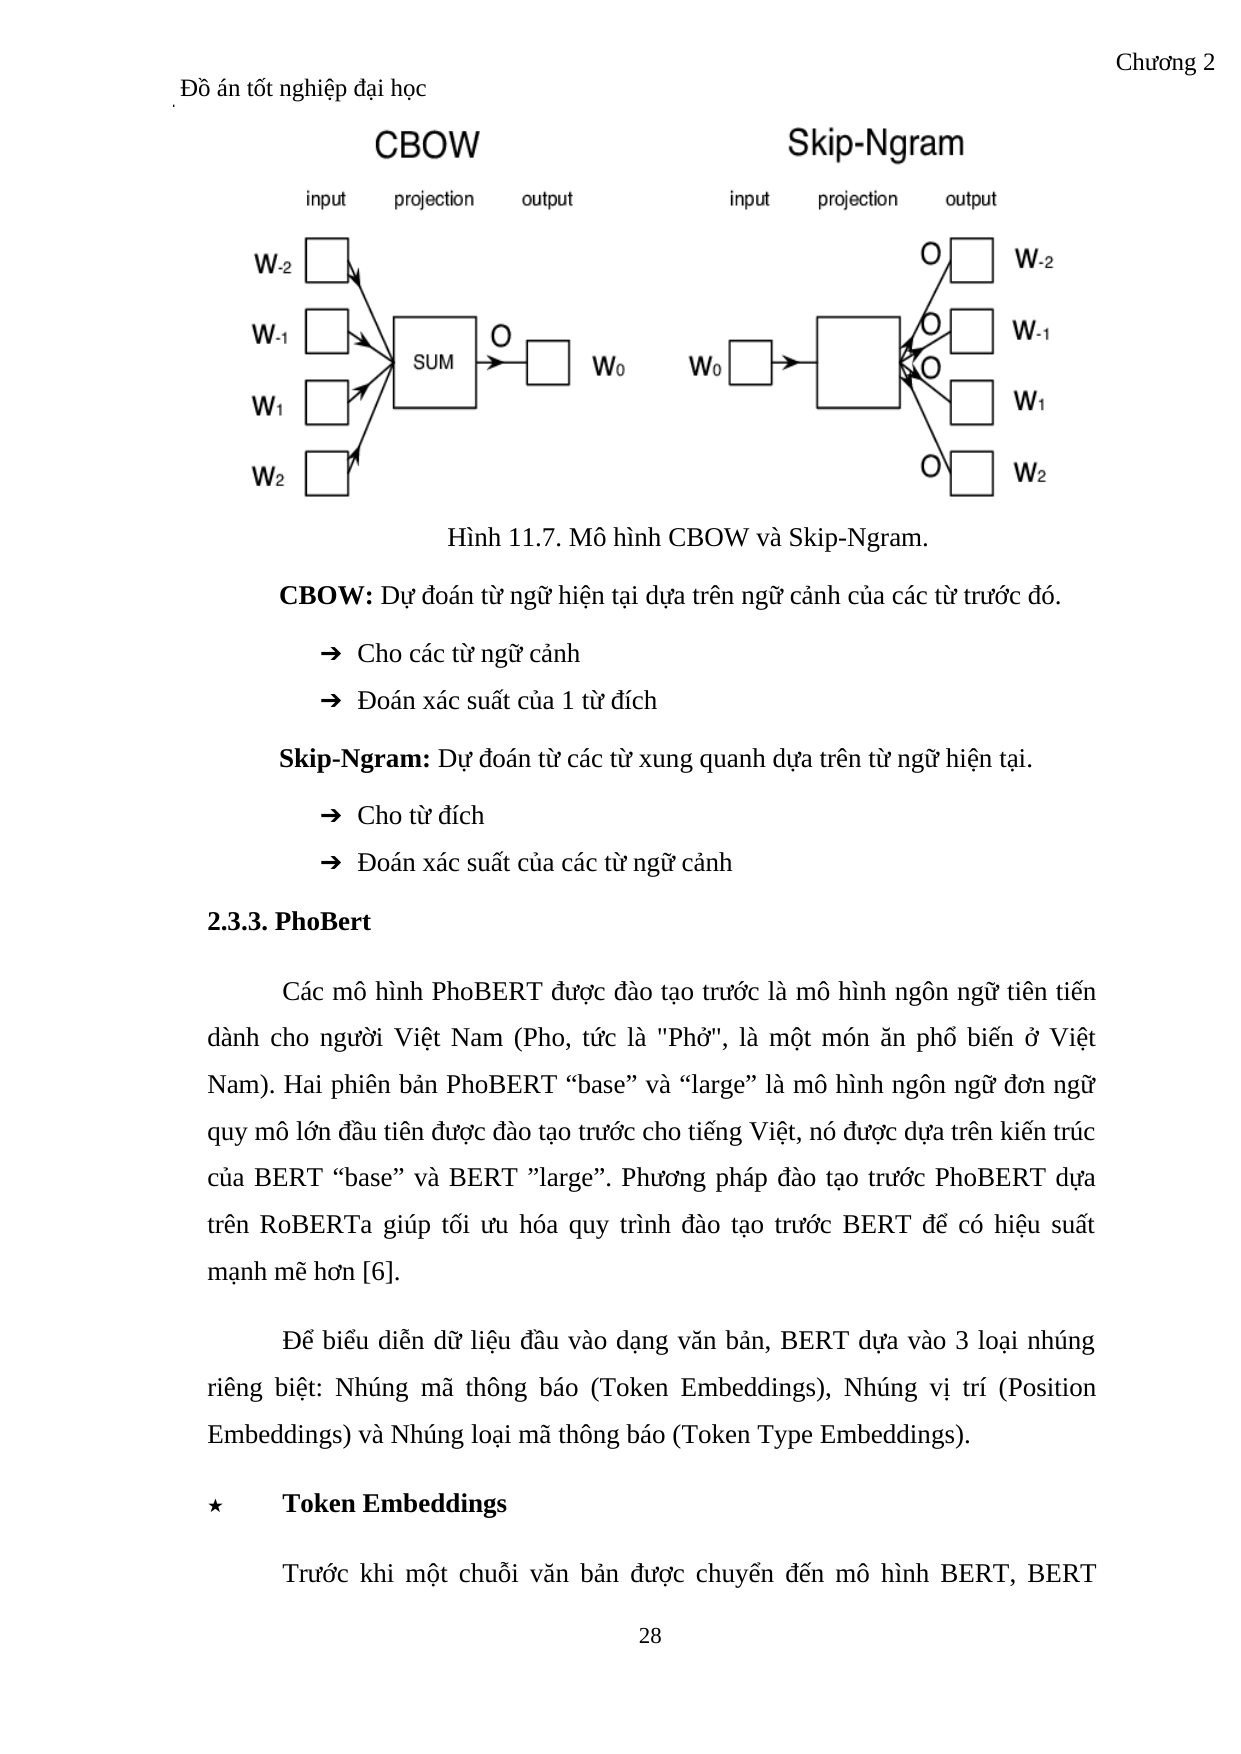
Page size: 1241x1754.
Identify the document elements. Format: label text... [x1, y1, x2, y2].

text CBOW: Dự đoán từ ngữ hiện tại dựa trên ngữ cảnh của các từ trước đó. [207, 579, 1097, 611]
list Đoán xác suất của 1 từ đích [319, 684, 1097, 715]
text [207, 1557, 1097, 1588]
list Token Embeddings [207, 1487, 1097, 1518]
picture [242, 118, 1063, 498]
list Cho từ đích [319, 799, 1097, 831]
subtitle 2.3.3. PhoBert [207, 905, 1088, 936]
text Skip-Ngram: Dự đoán từ các từ xung quanh dựa trên từ ngữ hiện tại. [207, 742, 1097, 773]
text Các mô hình PhoBERT được đào tạo trước là mô hình ngôn ngữ tiên tiến dành cho người Việt Nam (Pho, tức là "Phở", là một món ăn phổ biến ở Việt Nam). Hai phiên bản PhoBERT “base” và “large” là mô hình ngôn ngữ đơn ngữ quy mô lớn đầu tiên được đào tạo trước cho tiếng Việt, nó được dựa trên kiến trúc của BERT “base” và BERT ”large”. Phương pháp đào tạo trước PhoBERT dựa trên RoBERTa giúp tối ưu hóa quy trình đào tạo trước BERT để có hiệu suất mạnh mẽ hơn . [207, 975, 1097, 1286]
list Đoán xác suất của các từ ngữ cảnh [319, 846, 1097, 877]
text Để biểu diễn dữ liệu đầu vào dạng văn bản, BERT dựa vào 3 loại nhúng riêng biệt: Nhúng mã thông báo (Token Embeddings), Nhúng vị trí (Position Embeddings) và Nhúng loại mã thông báo (Token Type Embeddings). [207, 1324, 1097, 1449]
list Cho các từ ngữ cảnh [319, 637, 1097, 668]
